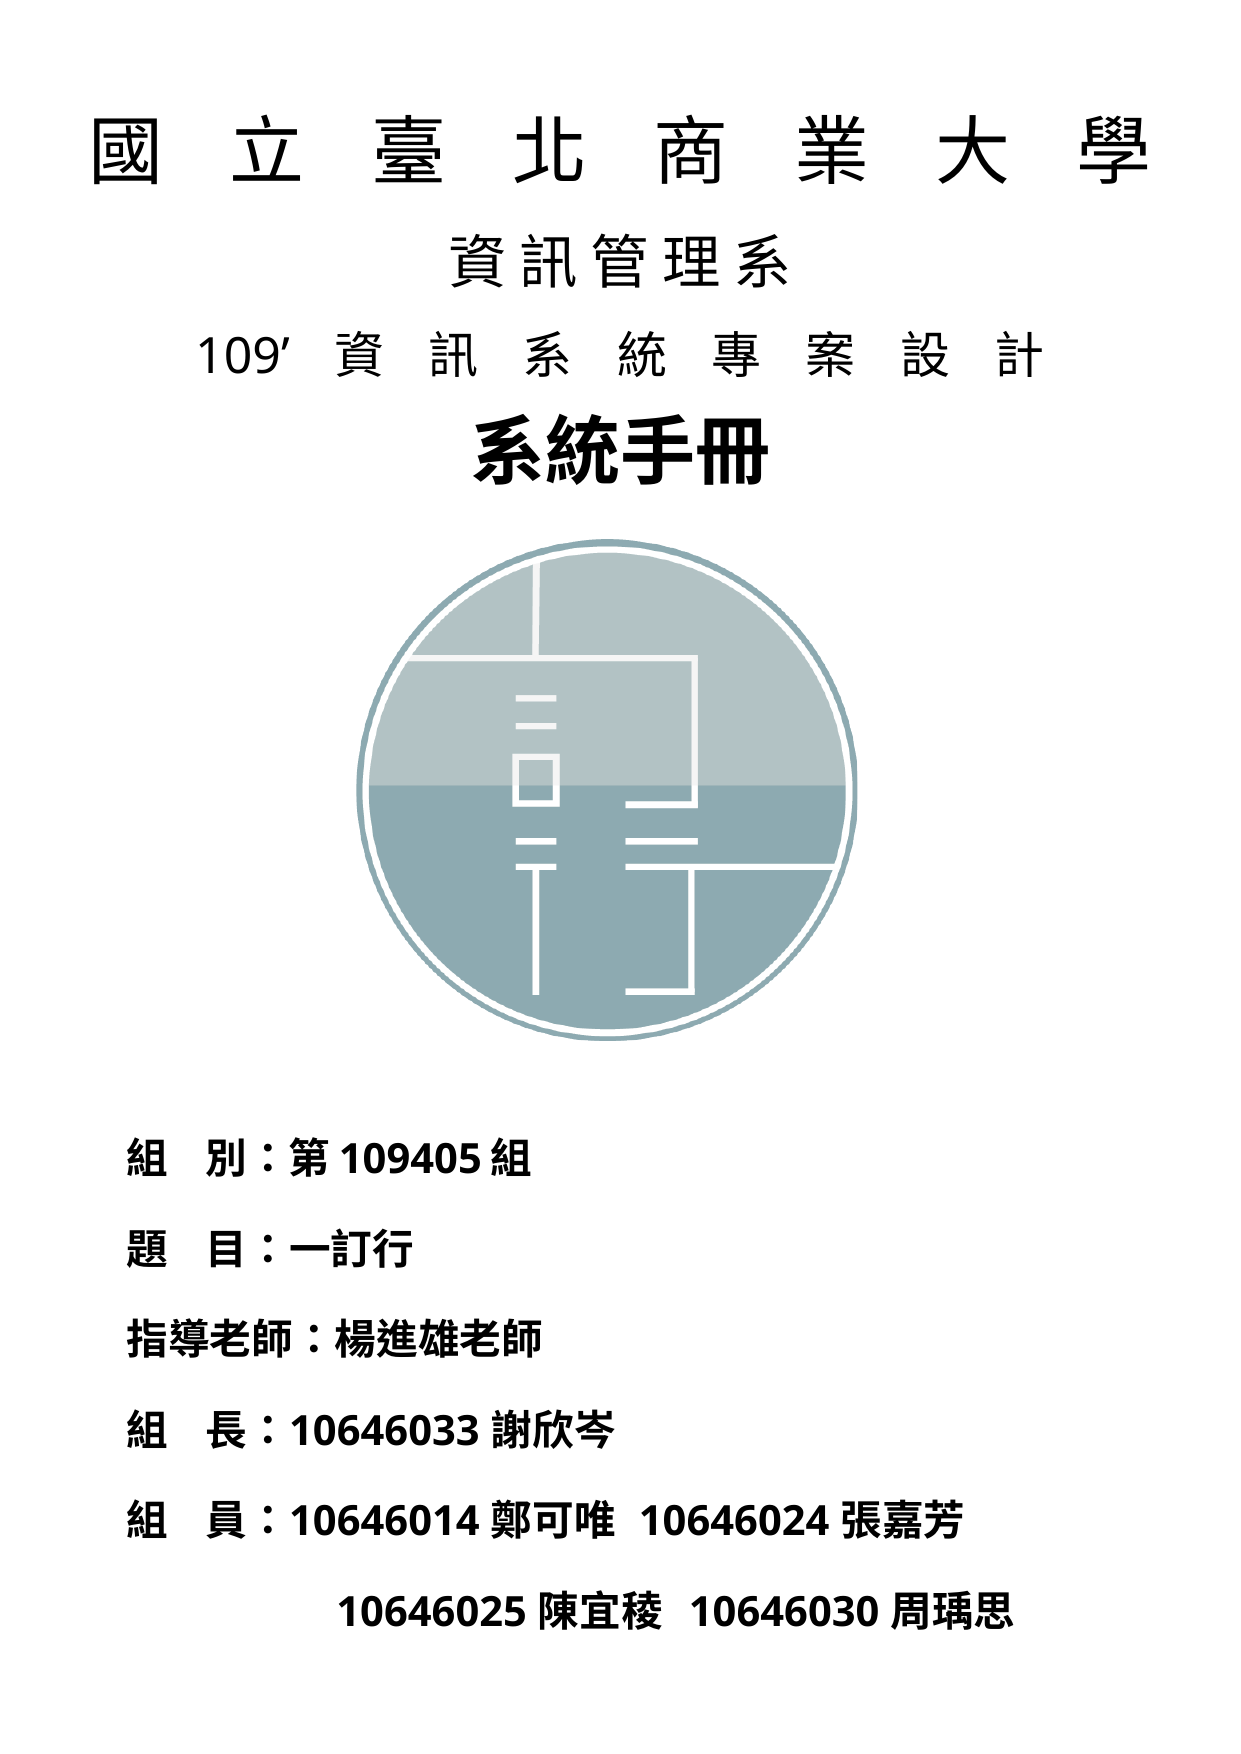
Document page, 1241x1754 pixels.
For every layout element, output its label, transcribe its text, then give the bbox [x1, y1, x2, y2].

text 10646025 陳宜稜 10646030 周瑀思 [336, 1578, 1152, 1639]
text 資 訊 管 理 系 [89, 202, 1152, 314]
picture [356, 539, 858, 1041]
text 系統手冊 [89, 389, 1152, 502]
text 組 長：10646033 謝欣岑 [126, 1397, 1152, 1457]
text 組 員：10646014 鄭可唯 10646024 張嘉芳 [126, 1487, 1152, 1548]
text 國立臺北商業大學 [89, 89, 1152, 202]
text 指導老師：楊進雄老師 [126, 1306, 1152, 1367]
text 題 目：一訂行 [126, 1216, 1152, 1276]
text 109’資訊系統專案設計 [195, 314, 1045, 389]
